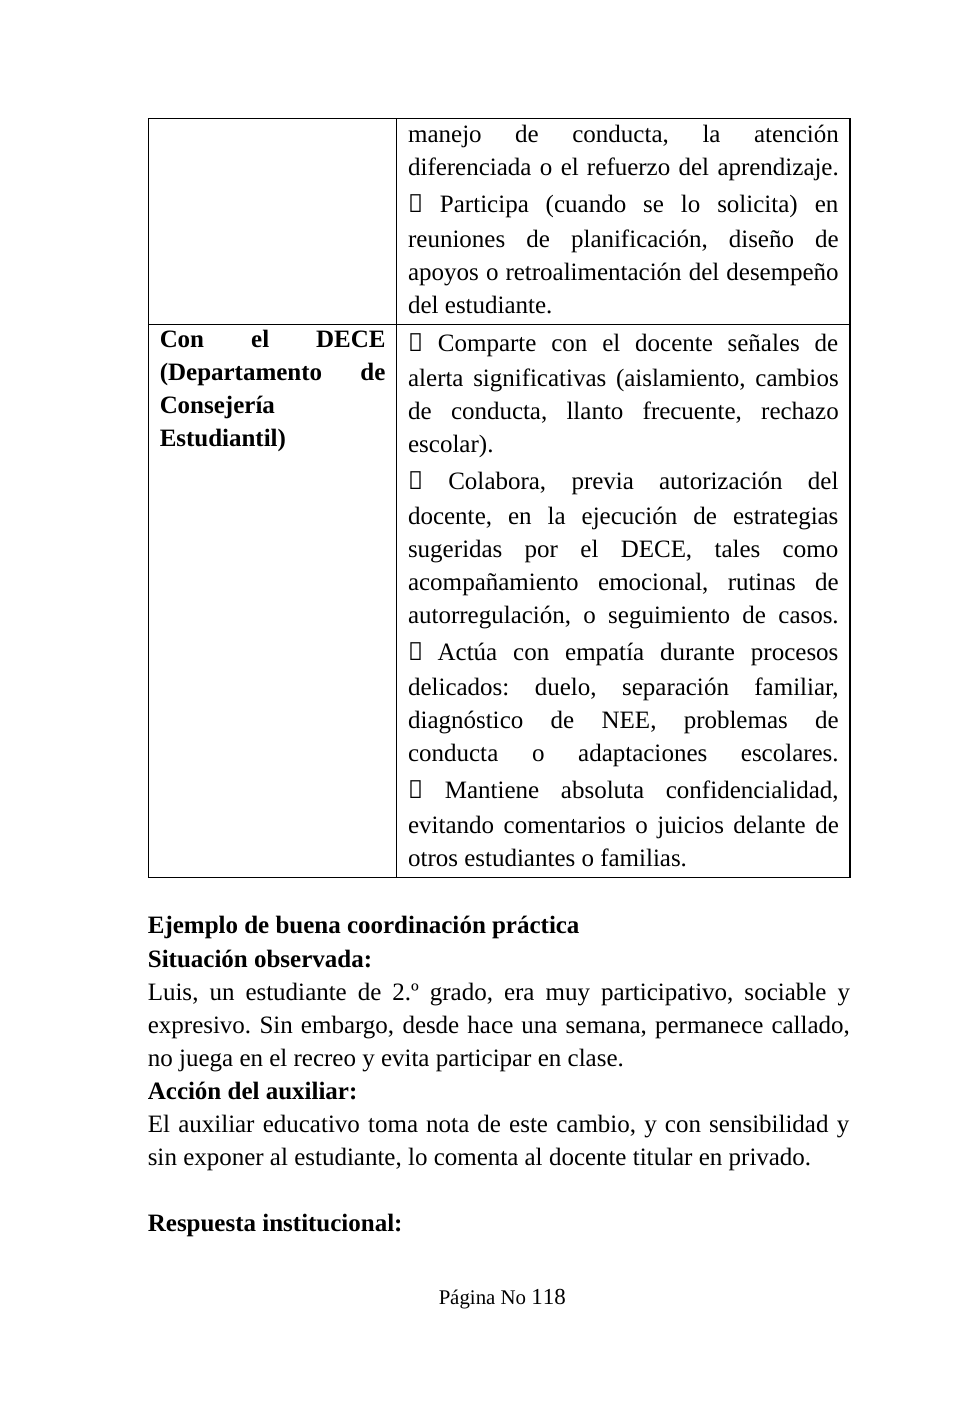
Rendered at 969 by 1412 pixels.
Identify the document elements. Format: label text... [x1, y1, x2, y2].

text Acción del auxiliar: [148, 1076, 851, 1104]
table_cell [397, 119, 849, 323]
table_cell 🔹 Comparte con el docente señales de alerta significativas (aislamiento, cambios de conducta, llanto frecuente, rechazo escolar). 🔹 Colabora, previa autorización del docente, en la ejecución de estrategias sugeridas por el DECE, tales como acompañamiento emocional, rutinas de autorregulación, o seguimiento de casos. 🔹 Actúa con empatía durante procesos delicados: duelo, separación familiar, diagnóstico de NEE, problemas de conducta o adaptaciones escolares. 🔹 Mantiene absoluta confidencialidad, evitando comentarios o juicios delante de otros estudiantes o familias. [397, 325, 849, 877]
text El auxiliar educativo toma nota de este cambio, y con sensibilidad y sin exponer al estudiante, lo comenta al docente titular en privado. [148, 1109, 851, 1171]
text Situación observada: [148, 944, 851, 972]
text Luis, un estudiante de 2.º grado, era muy participativo, sociable y expresivo. Sin embargo, desde hace una semana, permanece callado, no juega en el recreo y evita participar en clase. [148, 977, 851, 1071]
table_cell Con el DECE (Departamento de Consejería Estudiantil) [149, 325, 396, 877]
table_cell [149, 119, 396, 323]
text Respuesta institucional: [148, 1208, 851, 1237]
text Ejemplo de buena coordinación práctica [148, 911, 851, 939]
